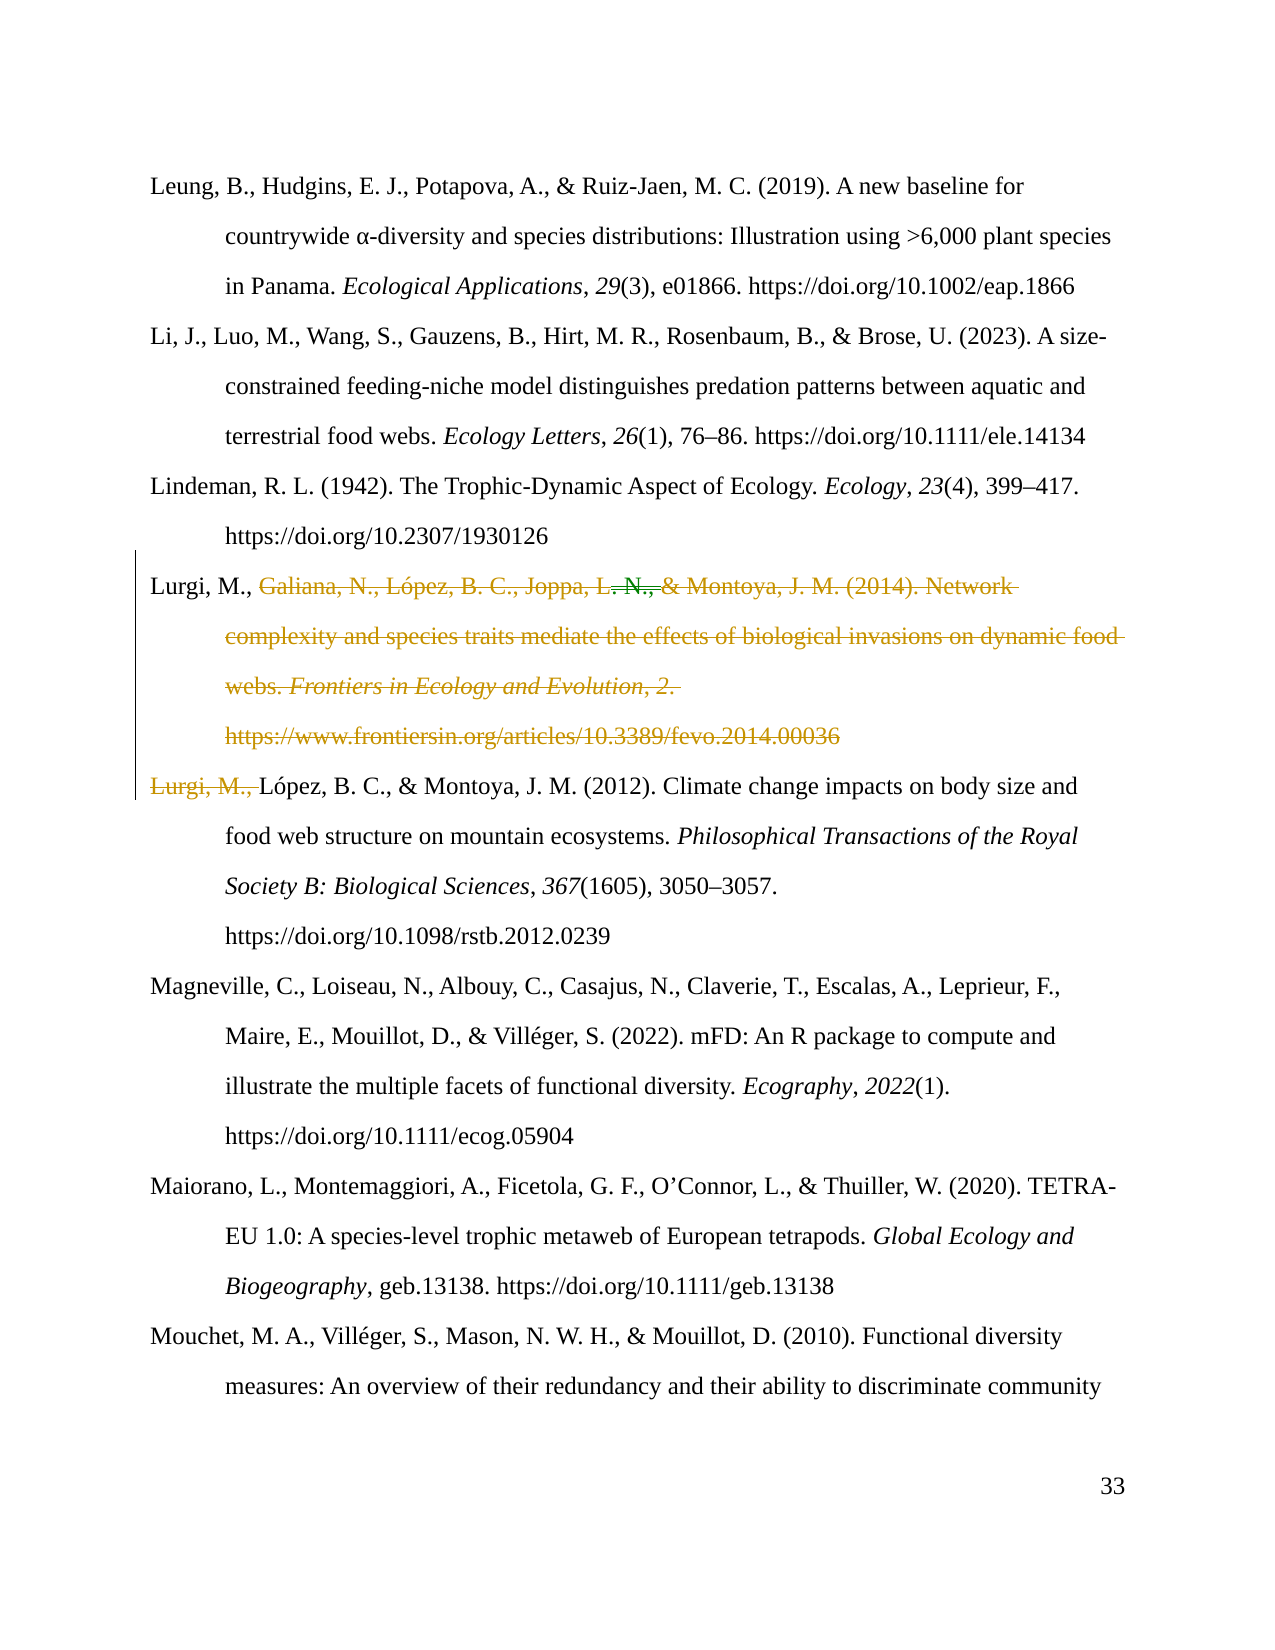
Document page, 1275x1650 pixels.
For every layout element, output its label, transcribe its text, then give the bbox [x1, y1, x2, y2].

text Leung, B., Hudgins, E. J., Potapova, A., & Ruiz-Jaen, M. C. (2019). A new baseline for countrywide α-diversity and species distributions: Illustration using >6,000 plant species in Panama. Ecological Applications, 29(3), e01866. https://doi.org/10.1002/eap.1866 [150, 150, 1125, 300]
text Lurgi, M., [150, 550, 1125, 750]
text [150, 1300, 1125, 1400]
text Maiorano, L., Montemaggiori, A., Ficetola, G. F., O’Connor, L., & Thuiller, W. (2020). TETRA‐EU 1.0: A species‐level trophic metaweb of European tetrapods. Global Ecology and Biogeography, geb.13138. https://doi.org/10.1111/geb.13138 [150, 1150, 1125, 1300]
text Lindeman, R. L. (1942). The Trophic-Dynamic Aspect of Ecology. Ecology, 23(4), 399–417. https://doi.org/10.2307/1930126 [150, 450, 1125, 550]
text Li, J., Luo, M., Wang, S., Gauzens, B., Hirt, M. R., Rosenbaum, B., & Brose, U. (2023). A size-constrained feeding-niche model distinguishes predation patterns between aquatic and terrestrial food webs. Ecology Letters, 26(1), 76–86. https://doi.org/10.1111/ele.14134 [150, 300, 1125, 450]
text López, B. C., & Montoya, J. M. (2012). Climate change impacts on body size and food web structure on mountain ecosystems. Philosophical Transactions of the Royal Society B: Biological Sciences, 367(1605), 3050–3057. https://doi.org/10.1098/rstb.2012.0239 [150, 750, 1125, 950]
text Magneville, C., Loiseau, N., Albouy, C., Casajus, N., Claverie, T., Escalas, A., Leprieur, F., Maire, E., Mouillot, D., & Villéger, S. (2022). mFD: An R package to compute and illustrate the multiple facets of functional diversity. Ecography, 2022(1). https://doi.org/10.1111/ecog.05904 [150, 950, 1125, 1150]
